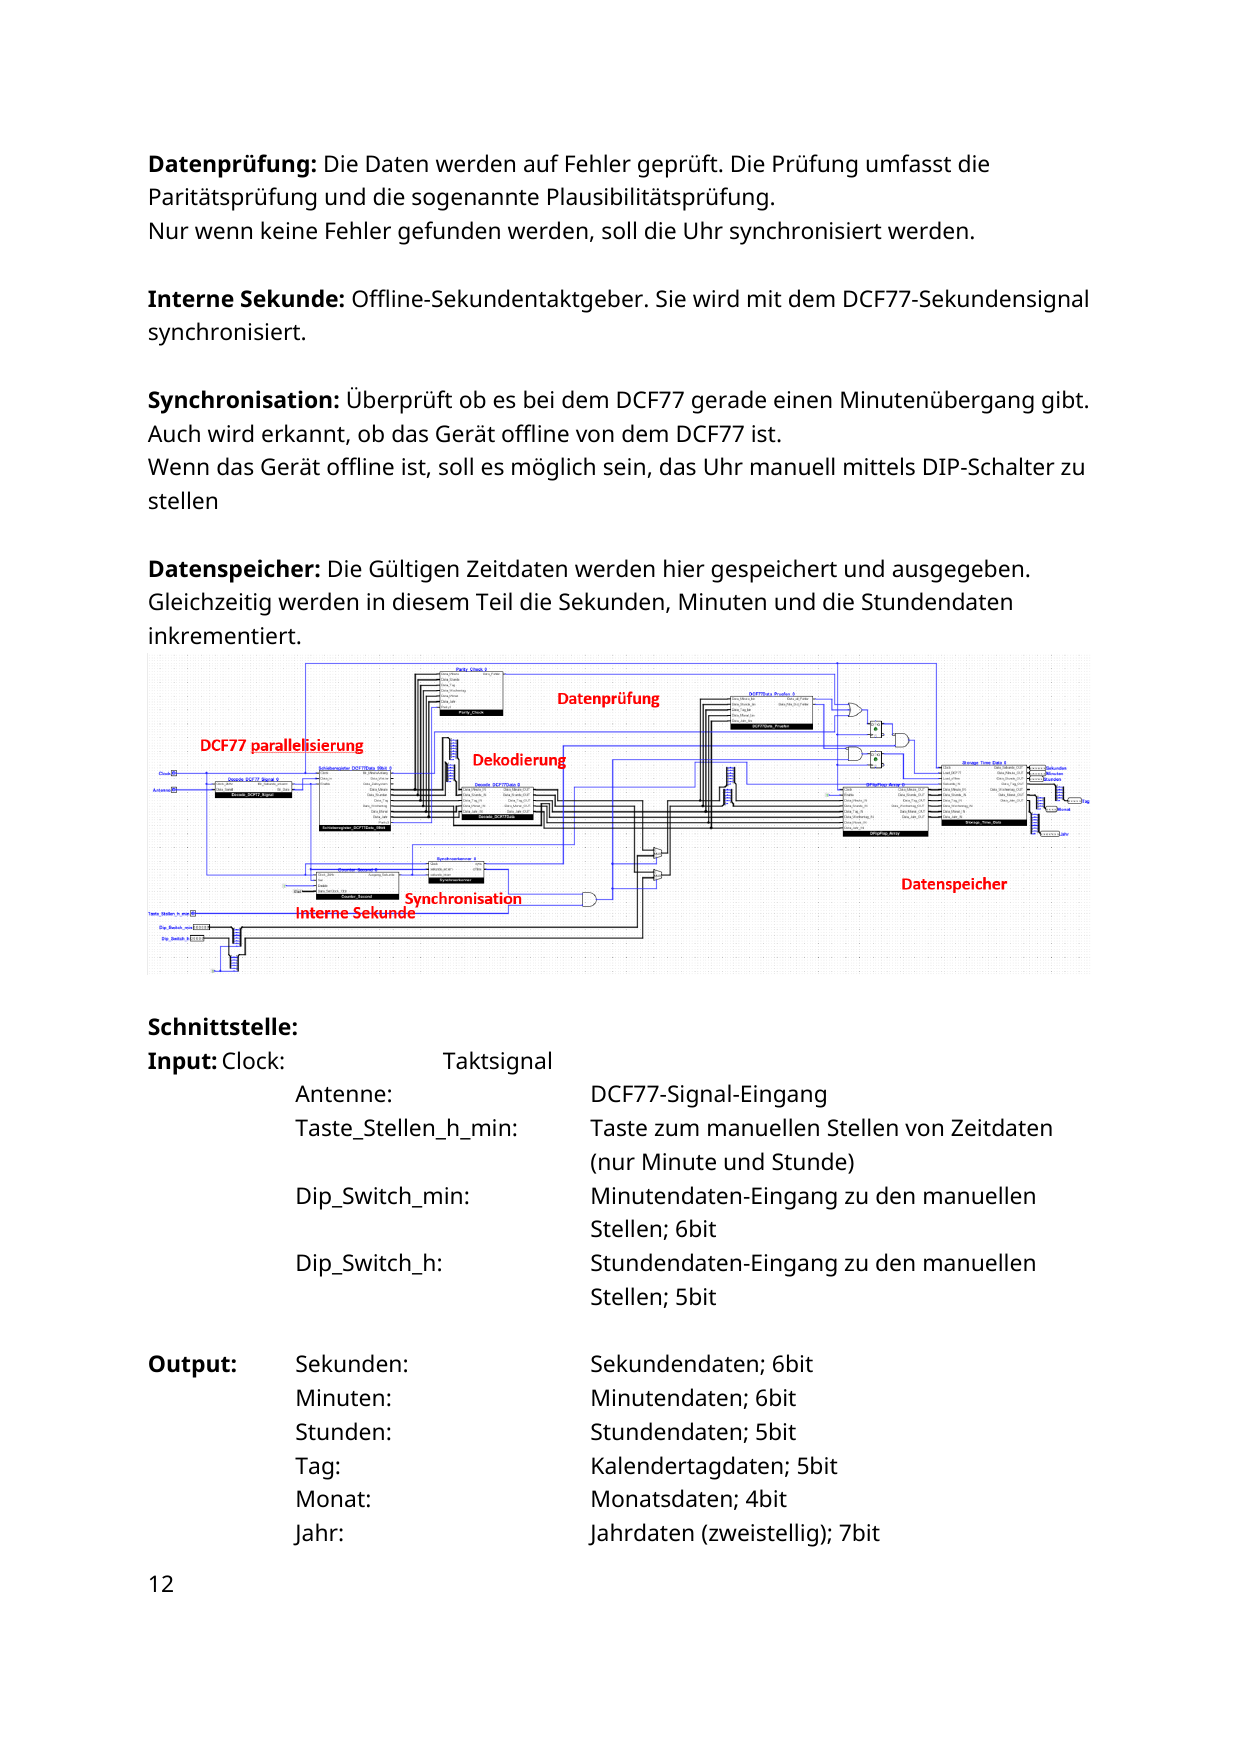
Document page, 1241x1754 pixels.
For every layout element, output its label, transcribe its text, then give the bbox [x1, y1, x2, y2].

text Schnittstelle: [148, 1011, 1093, 1042]
text Minuten: Minutendaten; 6bit [221, 1382, 1093, 1413]
text Synchronisation: Überprüft ob es bei dem DCF77 gerade einen Minutenübergang gibt. Auch wird erkannt, ob das Gerät offline von dem DCF77 ist. [148, 384, 1093, 449]
text Interne Sekunde: Offline-Sekundentaktgeber. Sie wird mit dem DCF77-Sekundensignal synchronisiert. [148, 283, 1093, 348]
text Input: Clock: Taktsignal [148, 1045, 1093, 1076]
text Antenne: DCF77-Signal-Eingang [221, 1078, 1093, 1110]
text Stunden: Stundendaten; 5bit [221, 1416, 1093, 1447]
text Dip_Switch_min: Minutendaten-Eingang zu den manuellen Stellen; 6bit [295, 1180, 1093, 1245]
text Output: Sekunden: Sekundendaten; 6bit [148, 1348, 1093, 1380]
text Wenn das Gerät offline ist, soll es möglich sein, das Uhr manuell mittels DIP-Schalter zu stellen [148, 451, 1093, 516]
picture [147, 653, 1092, 975]
text Datenprüfung: Die Daten werden auf Fehler geprüft. Die Prüfung umfasst die Paritätsprüfung und die sogenannte Plausibilitätsprüfung. [148, 148, 1093, 213]
text Nur wenn keine Fehler gefunden werden, soll die Uhr synchronisiert werden. [148, 215, 1093, 246]
text Dip_Switch_h: Stundendaten-Eingang zu den manuellen Stellen; 5bit [295, 1247, 1093, 1312]
text Taste_Stellen_h_min: Taste zum manuellen Stellen von Zeitdaten (nur Minute und Stunde) [295, 1112, 1093, 1177]
text Tag: Kalendertagdaten; 5bit [221, 1450, 1093, 1481]
text Jahr: Jahrdaten (zweistellig); 7bit [221, 1517, 1093, 1548]
text Datenspeicher: Die Gültigen Zeitdaten werden hier gespeichert und ausgegeben. Gleichzeitig werden in diesem Teil die Sekunden, Minuten und die Stundendaten inkrementiert. [148, 553, 1093, 651]
text Monat: Monatsdaten; 4bit [221, 1483, 1093, 1515]
